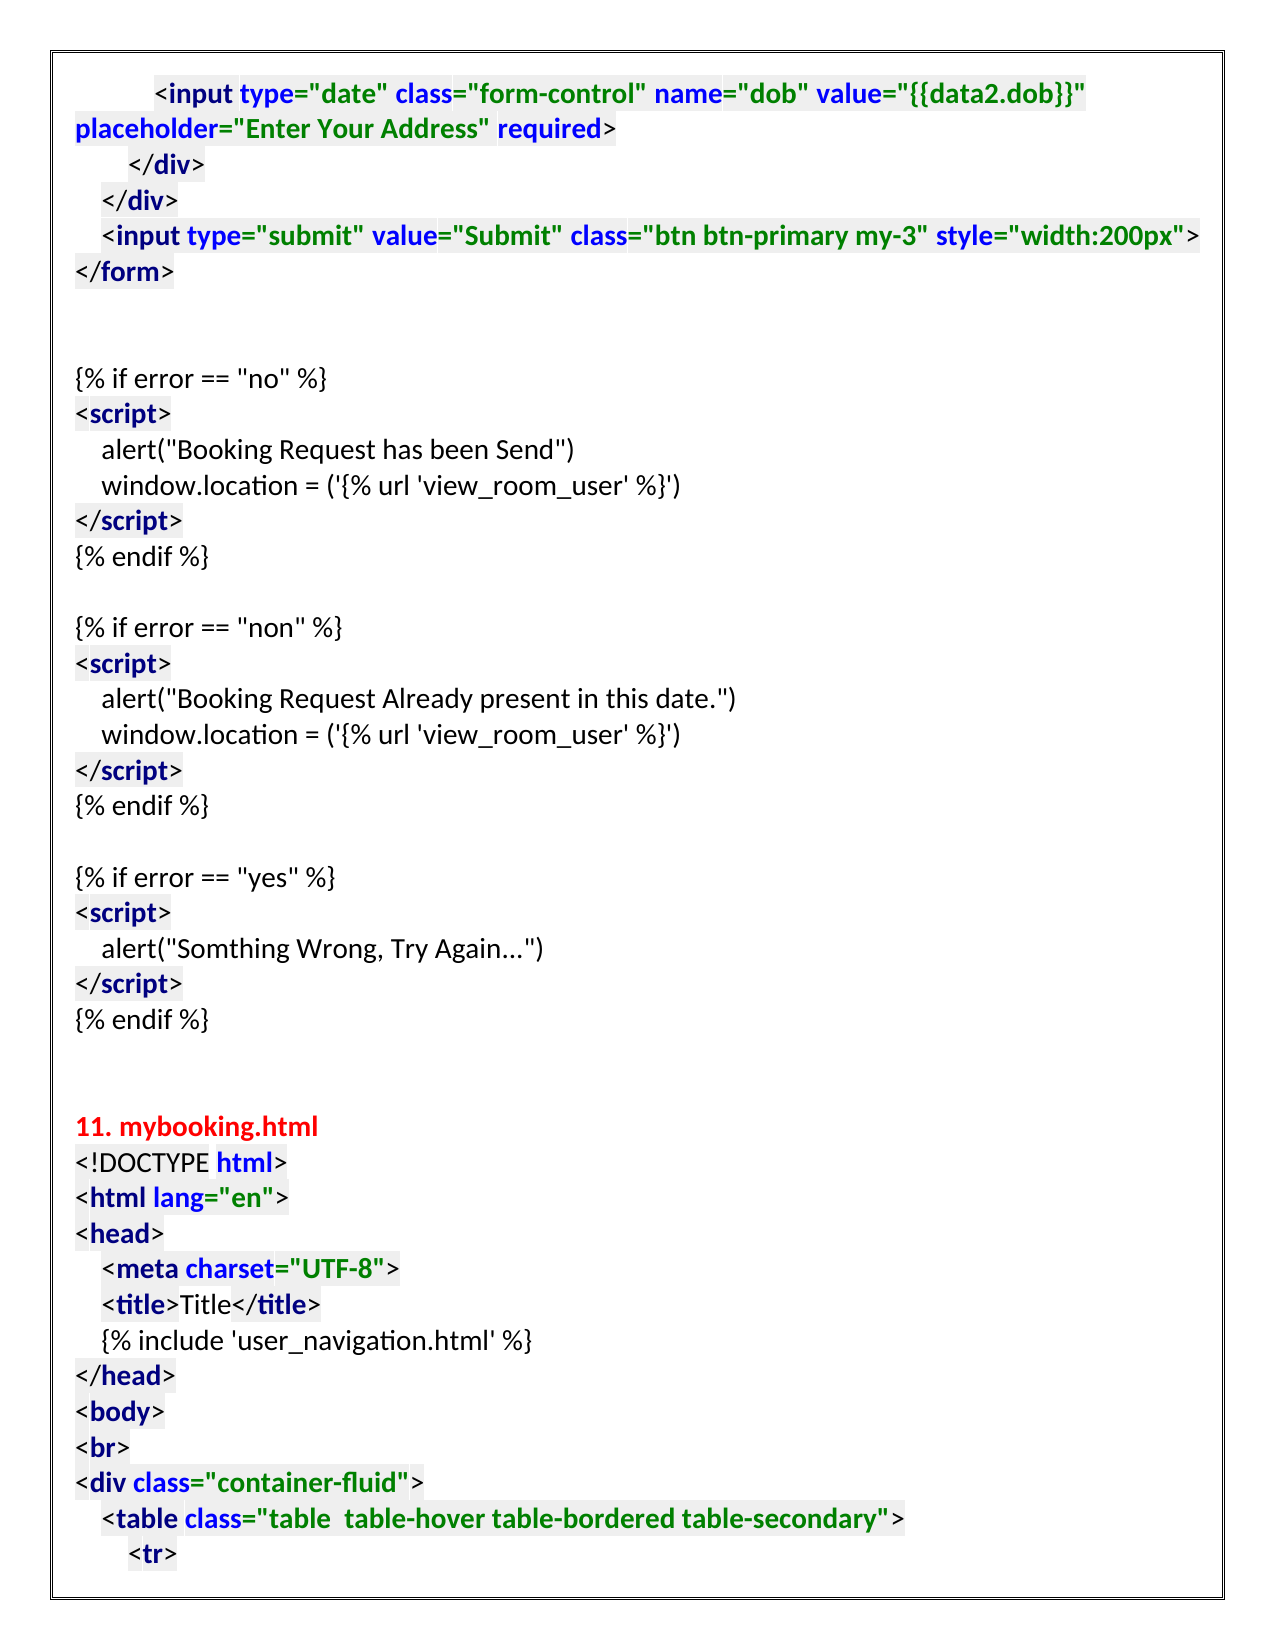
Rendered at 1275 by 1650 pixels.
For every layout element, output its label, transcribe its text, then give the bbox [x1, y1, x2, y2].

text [75, 75, 1200, 1037]
text 11. mybooking.html [75, 1108, 1200, 1144]
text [75, 1144, 1200, 1571]
